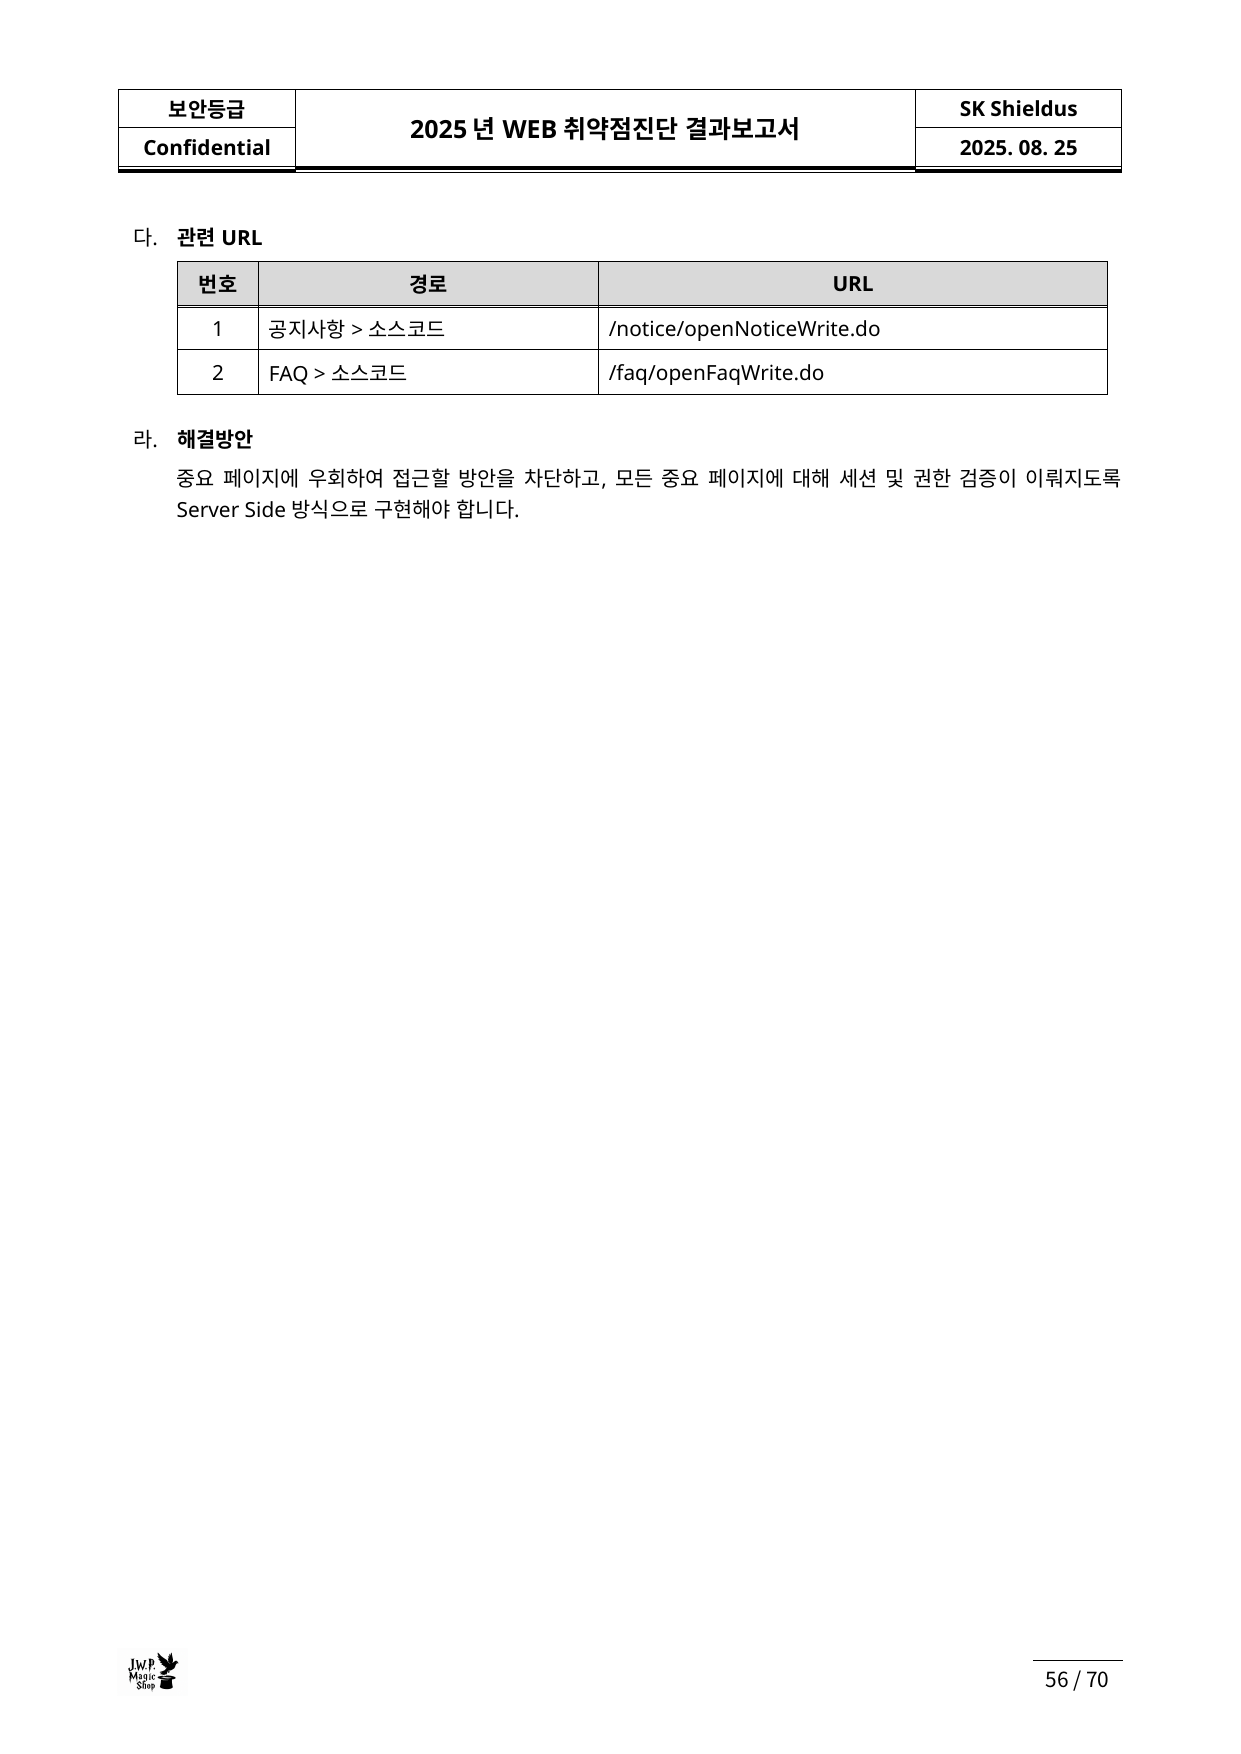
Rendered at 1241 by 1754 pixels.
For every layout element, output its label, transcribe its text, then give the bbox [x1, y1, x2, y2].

table_cell 1 [178, 308, 258, 349]
table_cell 공지사항 > 소스코드 [259, 308, 598, 349]
table_cell /faq/openFaqWrite.do [599, 350, 1107, 394]
table_cell 2 [178, 350, 258, 394]
text 중요 페이지에 우회하여 접근할 방안을 차단하고, 모든 중요 페이지에 대해 세션 및 권한 검증이 이뤄지도록 Server Side 방식으로 구현해야 합니다. [176, 462, 1122, 523]
table_header URL [599, 262, 1107, 305]
table_cell FAQ > 소스코드 [259, 350, 598, 394]
table_cell /notice/openNoticeWrite.do [599, 308, 1107, 349]
picture [117, 1648, 188, 1696]
title 해결방안 [133, 423, 1122, 453]
table_header 번호 [178, 262, 258, 305]
table_header 경로 [259, 262, 598, 305]
title 관련 URL [133, 221, 1122, 252]
